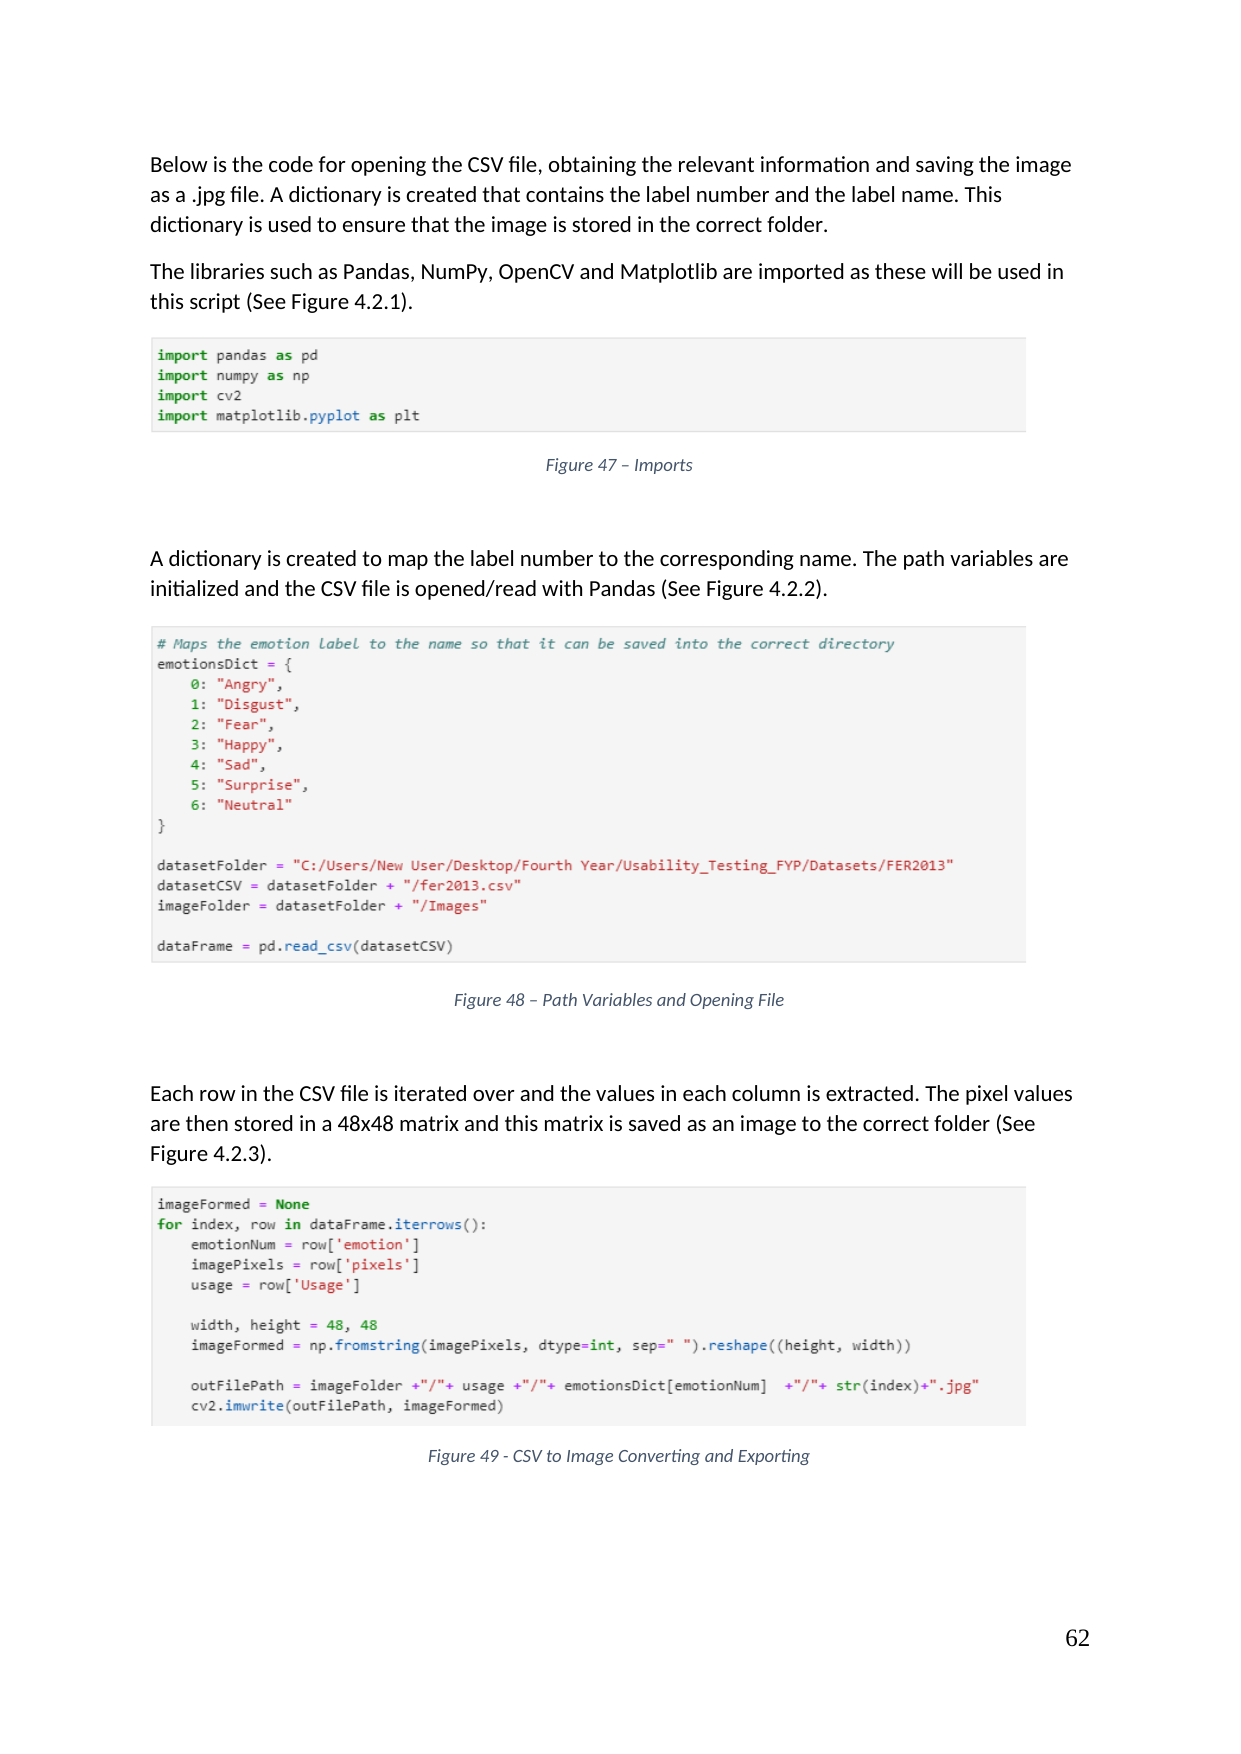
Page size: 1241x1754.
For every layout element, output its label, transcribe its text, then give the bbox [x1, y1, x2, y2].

text Each row in the CSV file is iterated over and the values in each column is extracted. The pixel values are then stored in a 48x48 matrix and this matrix is saved as an image to the correct folder (See Figure 4.2.3). [150, 1079, 1090, 1167]
text Figure 49 - CSV to Image Converting and Exporting [150, 1444, 1090, 1467]
picture [150, 1186, 1027, 1426]
text The libraries such as Pandas, NumPy, OpenCV and Matplotlib are imported as these will be used in this script (See Figure 4.2.1). [150, 257, 1090, 316]
text A dictionary is created to map the label number to the corresponding name. The path variables are initialized and the CSV file is opened/read with Pandas (See Figure 4.2.2). [150, 544, 1090, 602]
picture [150, 621, 1027, 970]
text Below is the code for opening the CSV file, obtaining the relevant information and saving the image as a .jpg file. A dictionary is created that contains the label number and the label name. This dictionary is used to ensure that the image is stored in the correct folder. [150, 150, 1090, 238]
text Figure 47 – Imports [150, 453, 1090, 476]
text Figure 48 – Path Variables and Opening File [150, 988, 1090, 1011]
picture [150, 334, 1027, 435]
